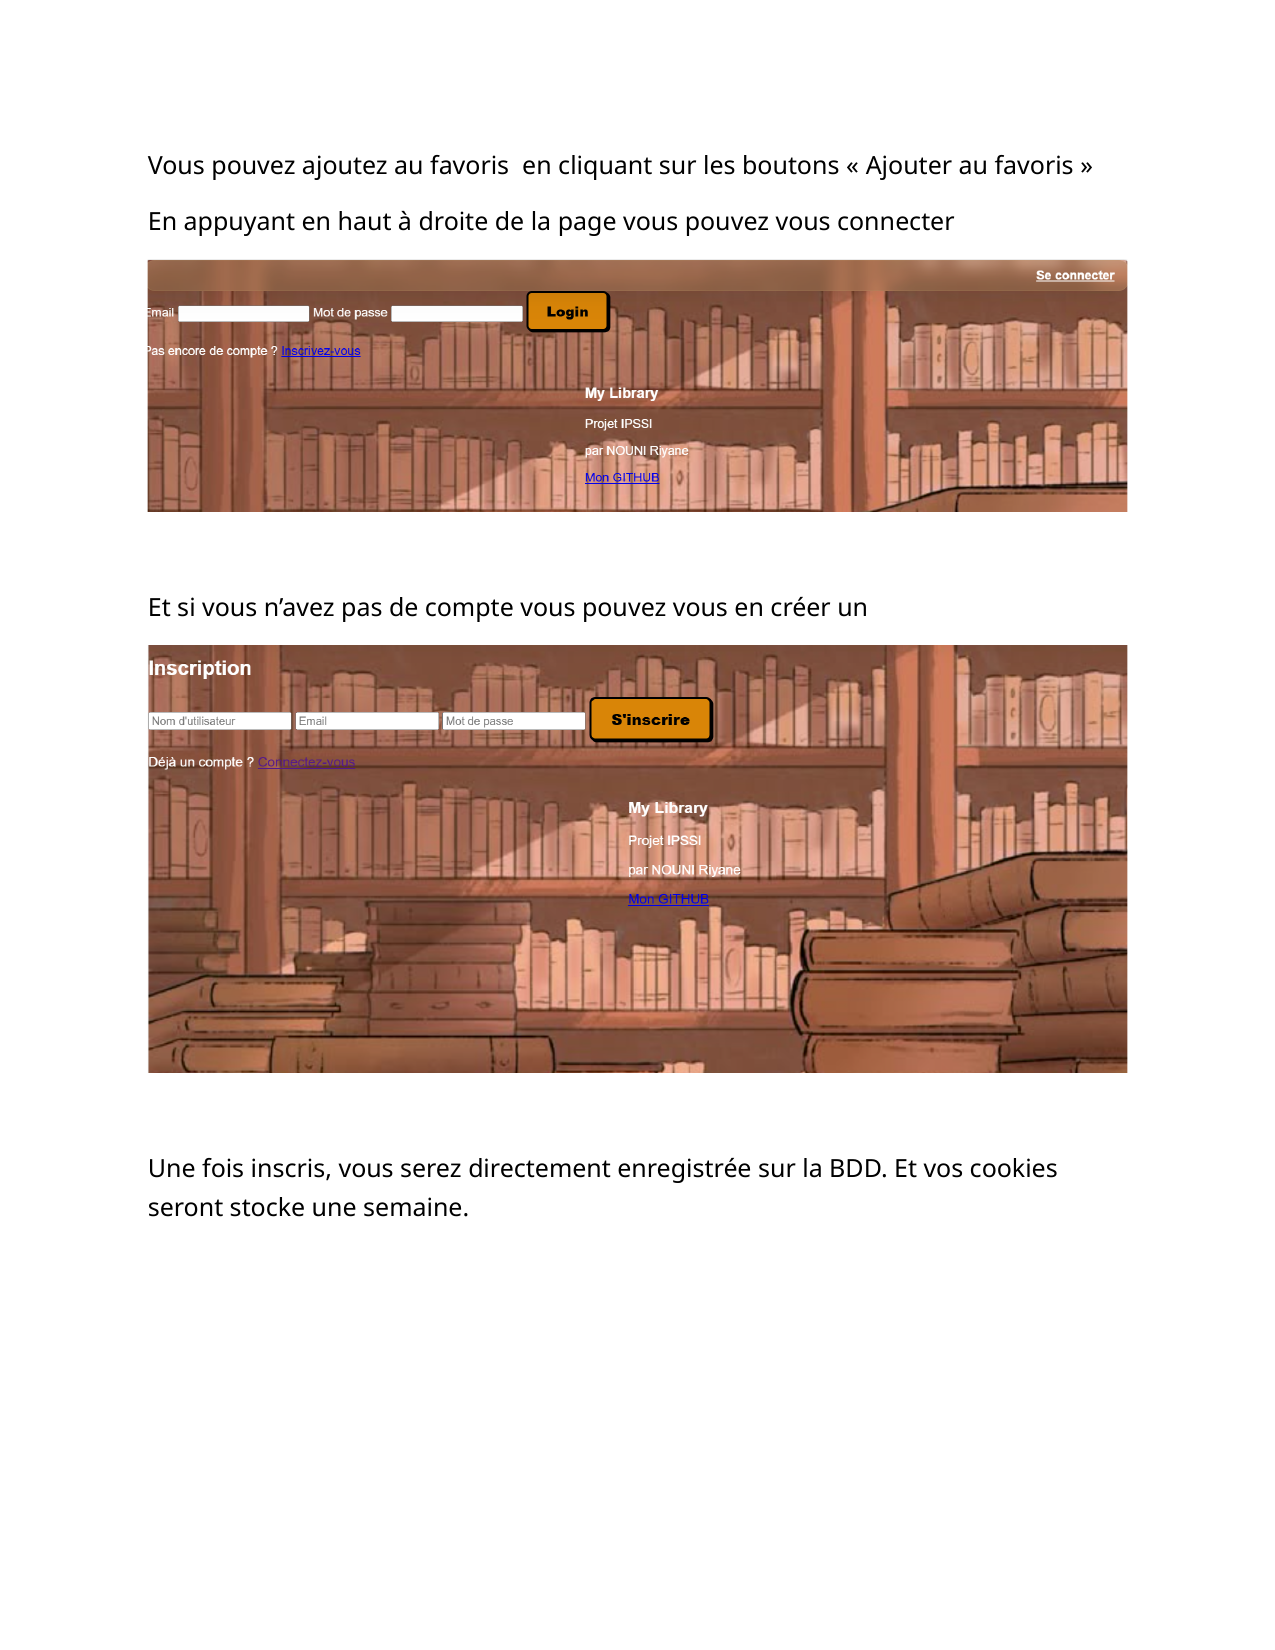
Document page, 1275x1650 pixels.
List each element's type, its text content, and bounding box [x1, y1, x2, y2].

text Vous pouvez ajoutez au favoris en cliquant sur les boutons « Ajouter au favoris » [148, 148, 1127, 182]
text Une fois inscris, vous serez directement enregistrée sur la BDD. Et vos cookies seront stocke une semaine. [148, 1151, 1127, 1224]
text En appuyant en haut à droite de la page vous pouvez vous connecter [148, 203, 1127, 237]
picture [147, 259, 1128, 512]
text Et si vous n’avez pas de compte vous pouvez vous en créer un [148, 589, 1127, 624]
picture [147, 645, 1128, 1073]
